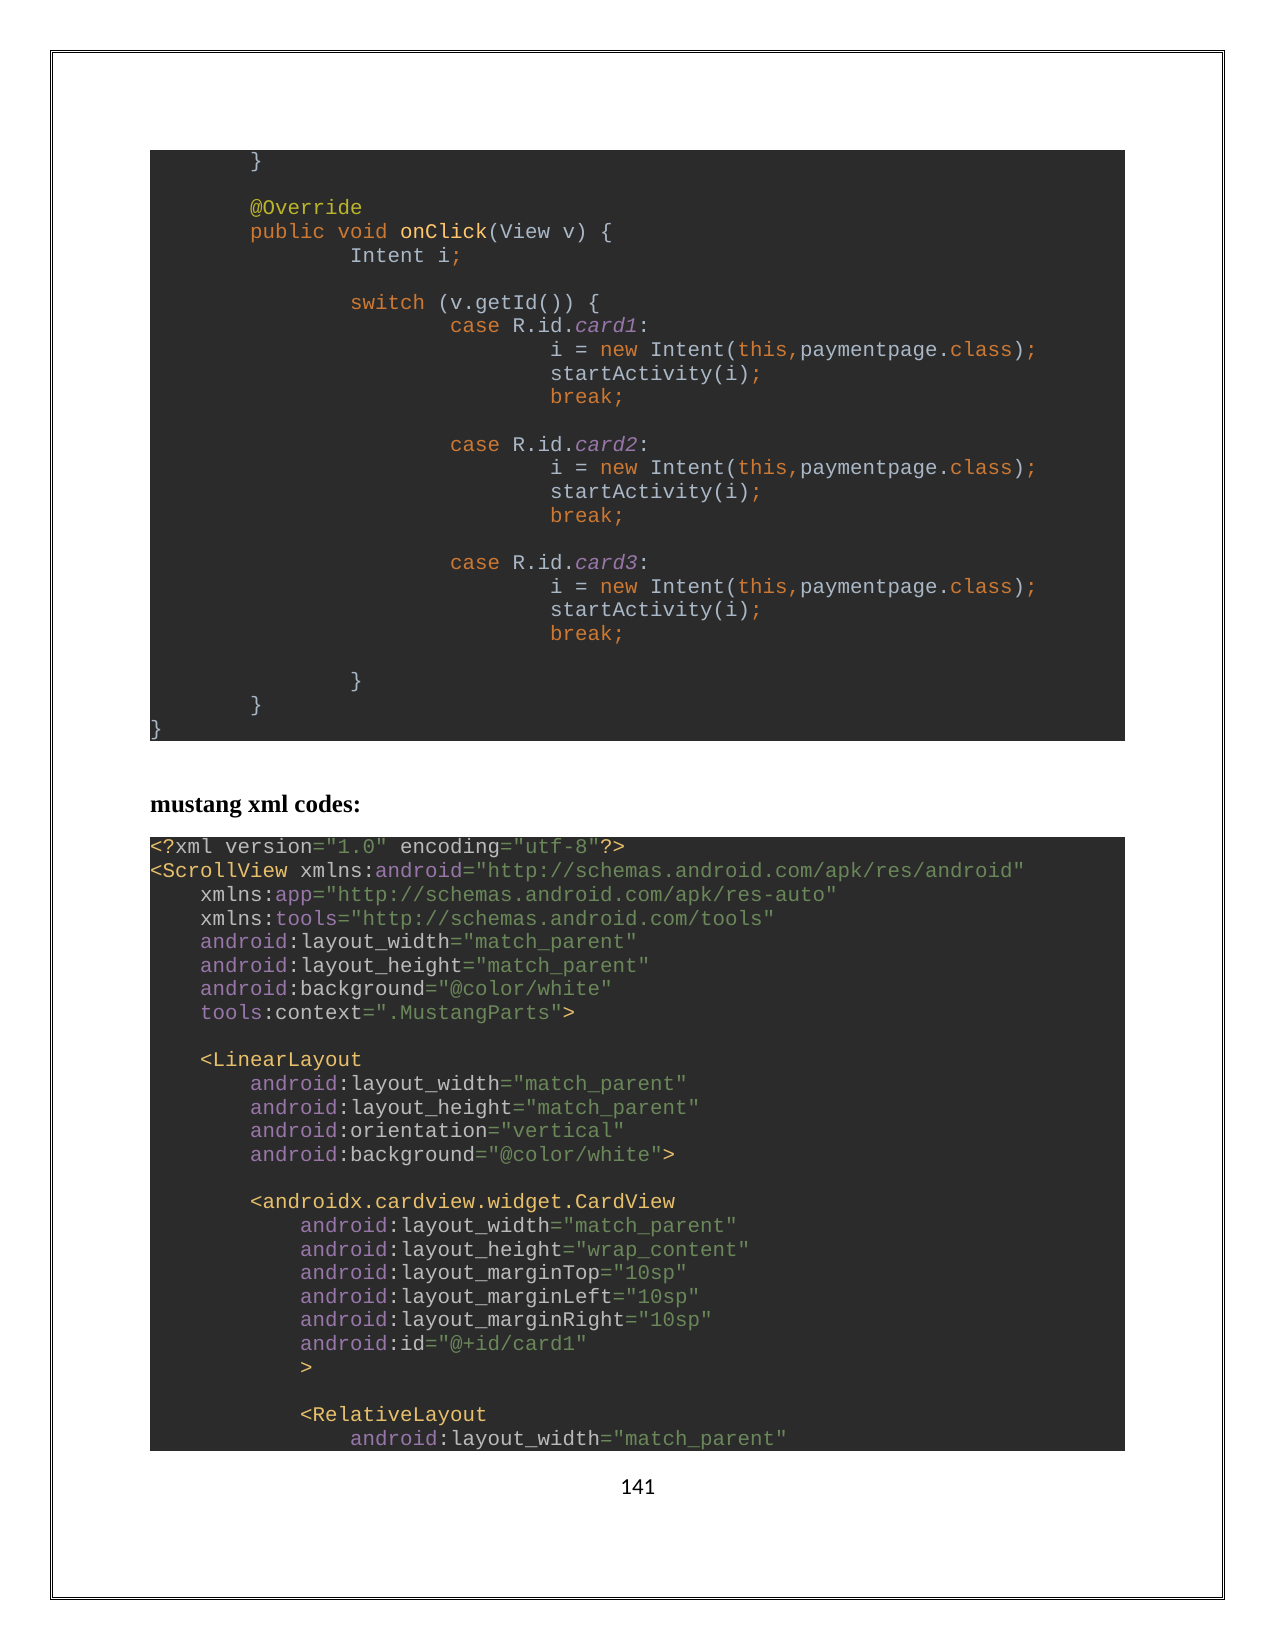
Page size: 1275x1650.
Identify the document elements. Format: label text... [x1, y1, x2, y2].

text mustang xml codes: [150, 789, 1125, 818]
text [150, 837, 1125, 1451]
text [150, 150, 1125, 741]
